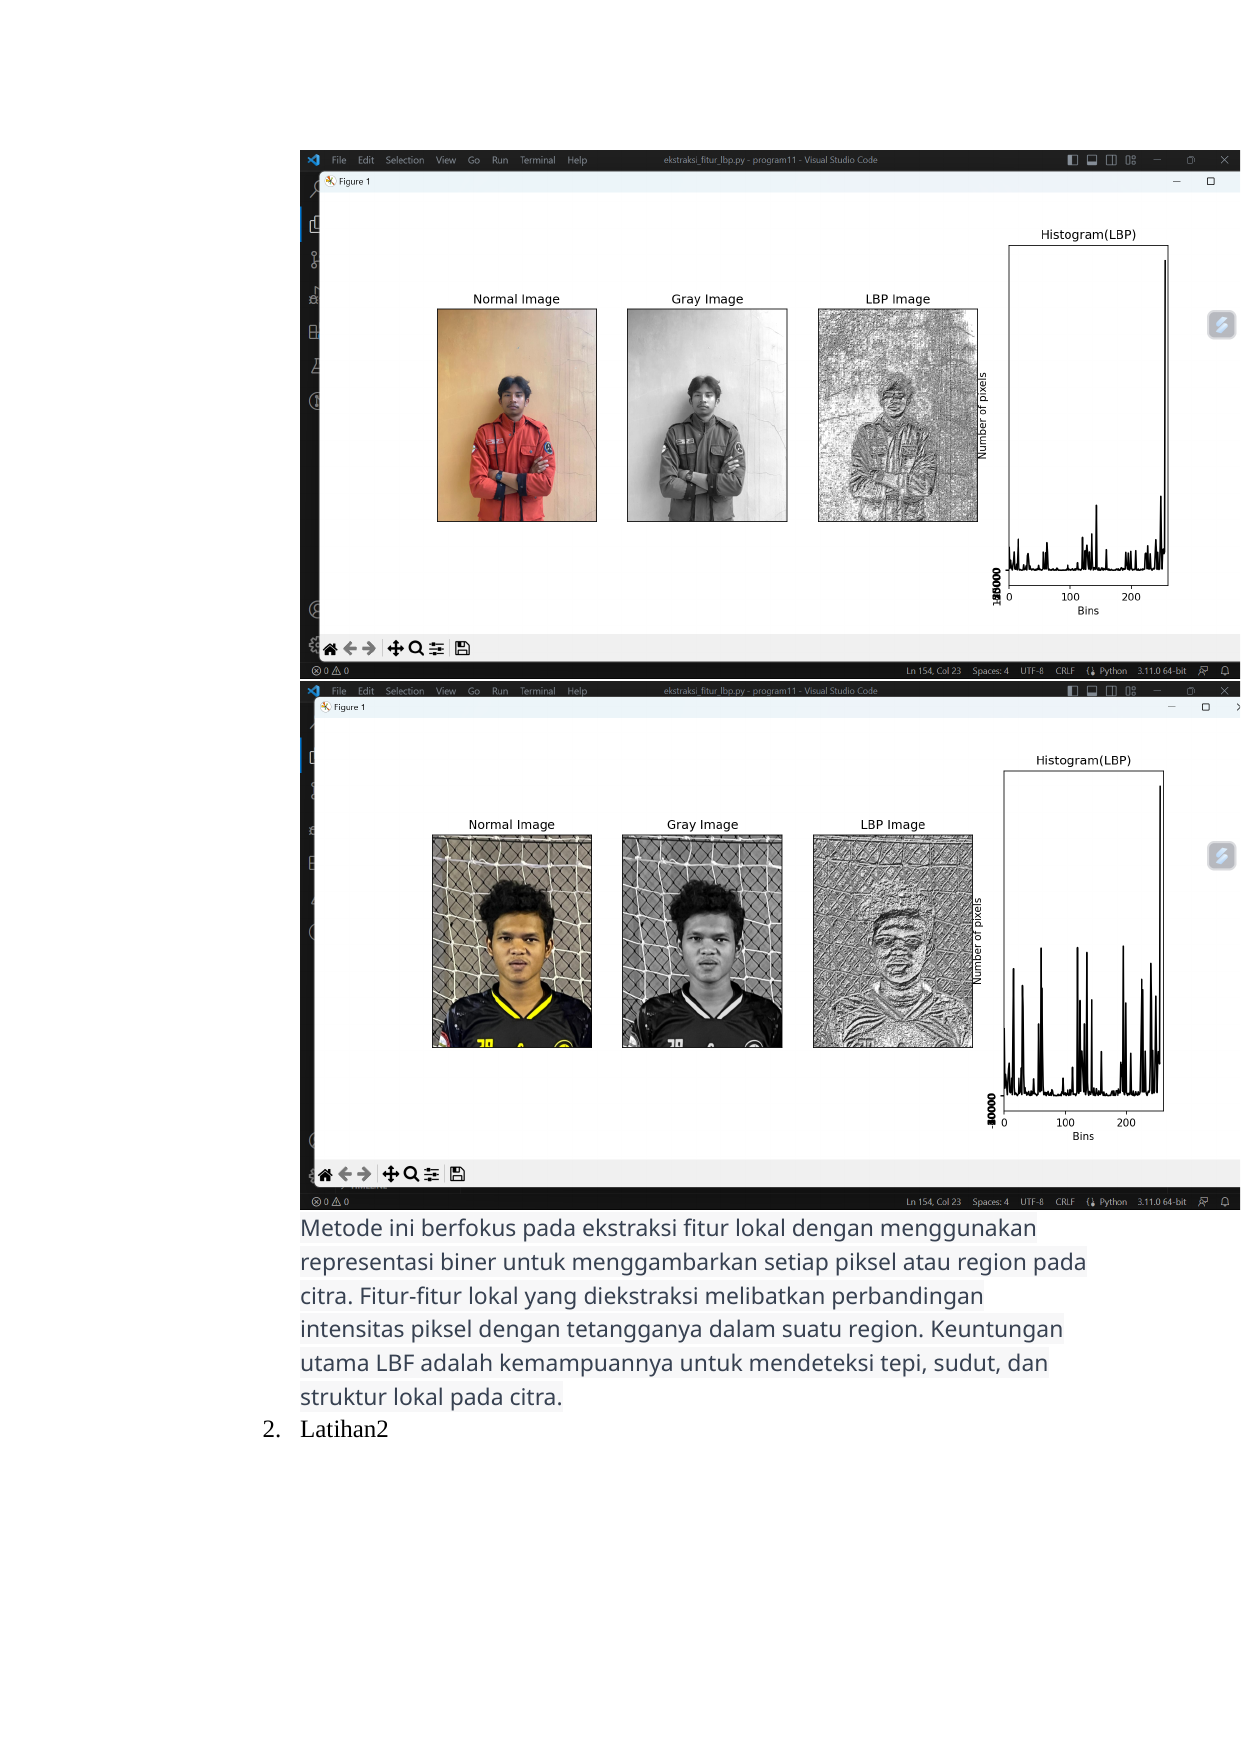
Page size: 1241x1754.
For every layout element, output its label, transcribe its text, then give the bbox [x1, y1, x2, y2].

picture [300, 681, 1241, 1210]
list Metode ini berfokus pada ekstraksi fitur lokal dengan menggunakan representasi biner untuk menggambarkan setiap piksel atau region pada citra. Fitur-fitur lokal yang diekstraksi melibatkan perbandingan intensitas piksel dengan tetangganya dalam suatu region. Keuntungan utama LBF adalah kemampuannya untuk mendeteksi tepi, sudut, dan struktur lokal pada citra. [300, 1212, 1090, 1412]
picture [300, 150, 1241, 679]
list Latihan2 [262, 1414, 1090, 1443]
